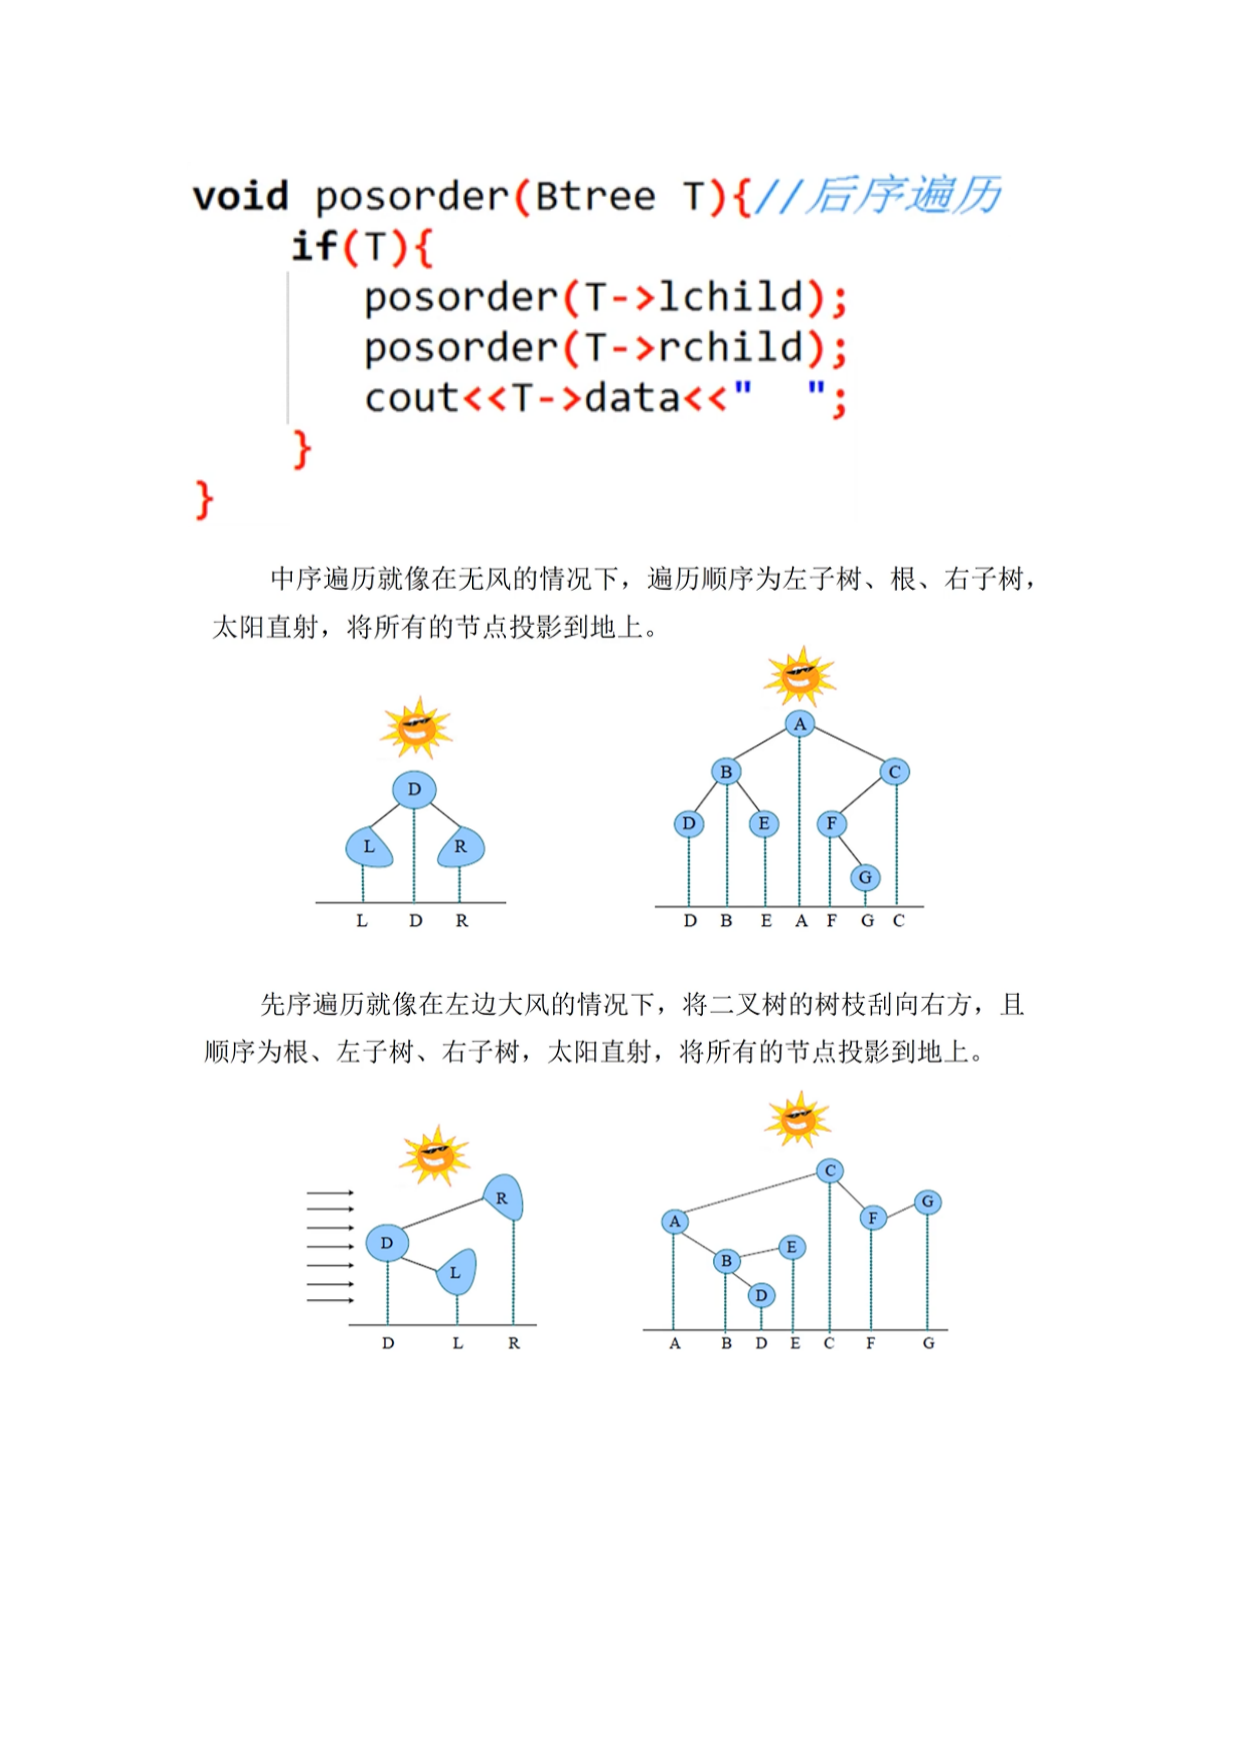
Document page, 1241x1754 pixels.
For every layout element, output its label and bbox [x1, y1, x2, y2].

picture [187, 552, 1050, 1377]
picture [187, 162, 1052, 527]
